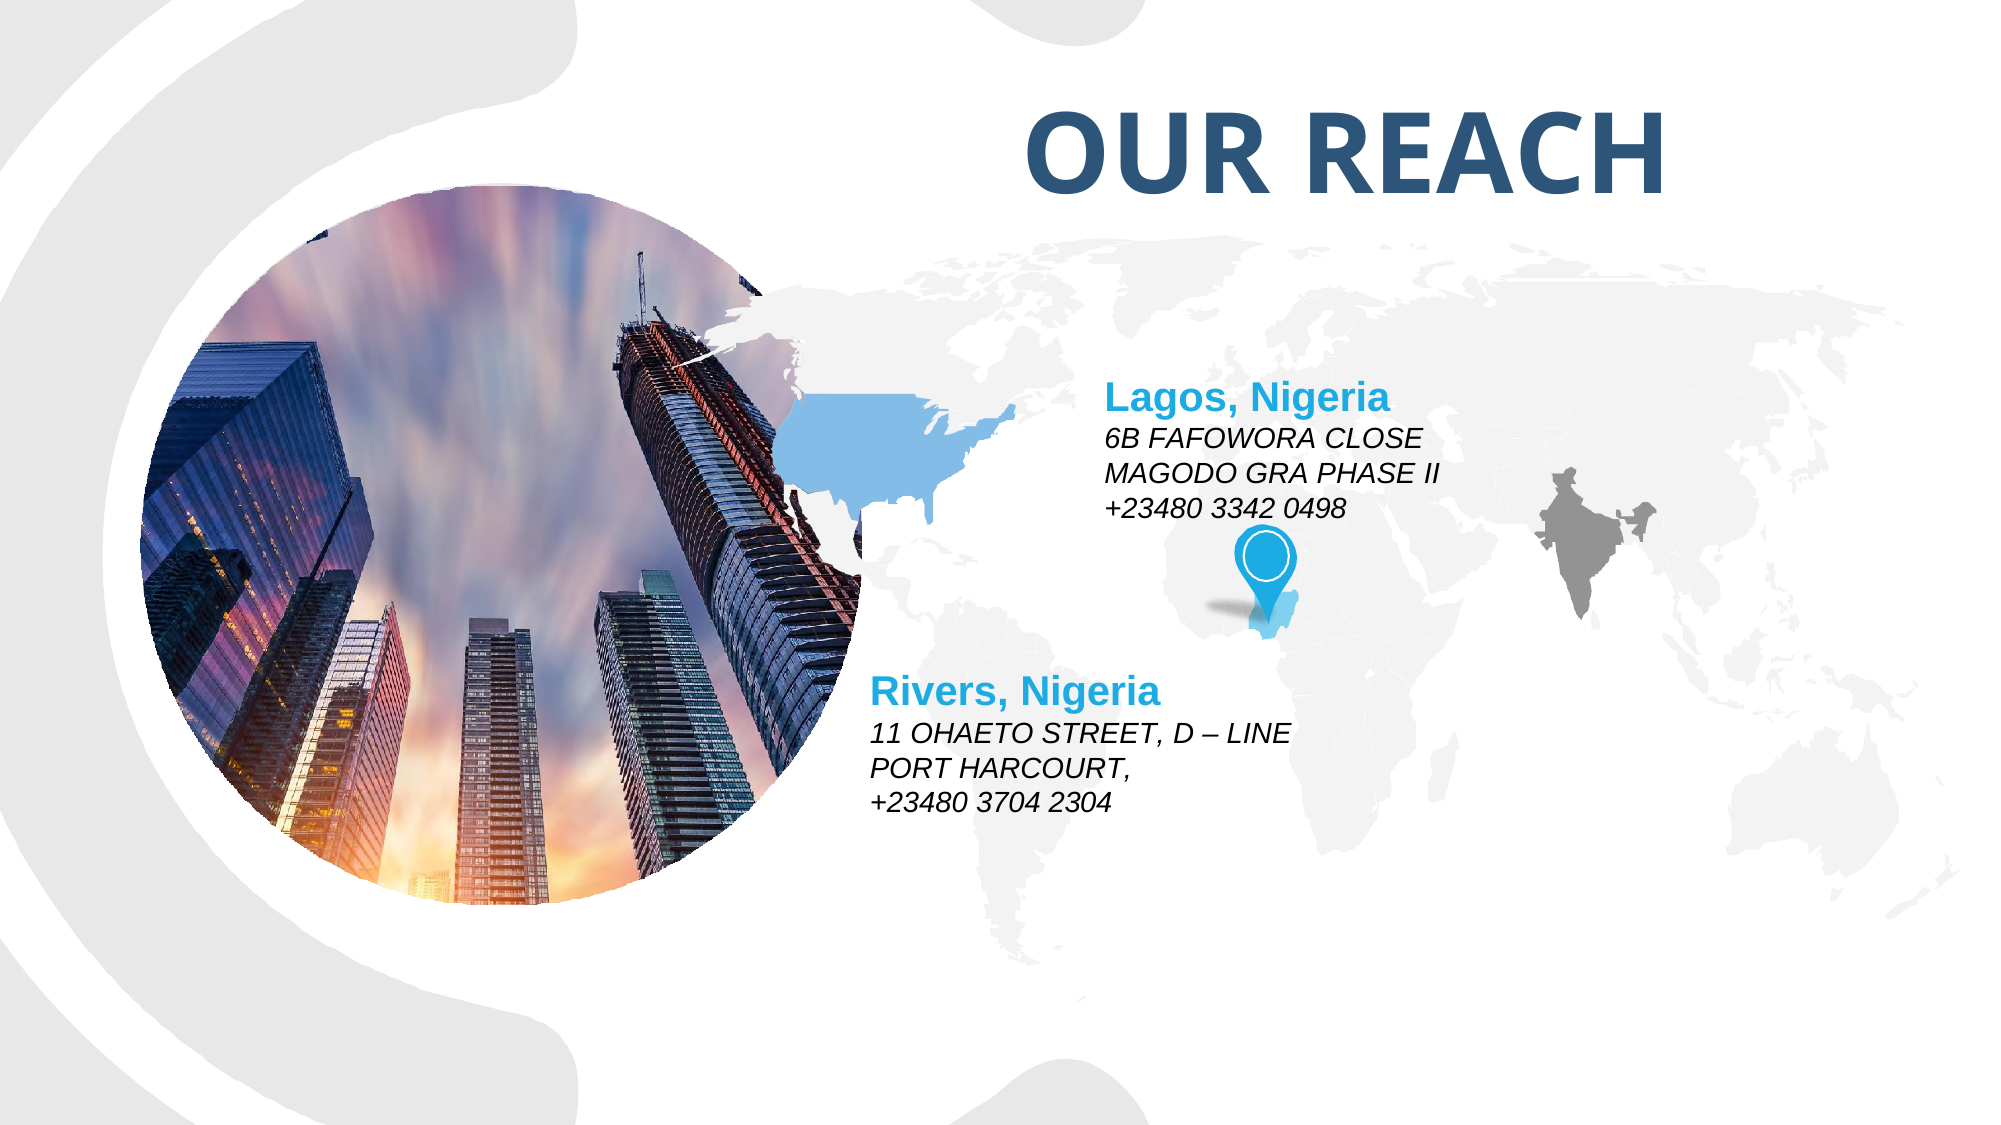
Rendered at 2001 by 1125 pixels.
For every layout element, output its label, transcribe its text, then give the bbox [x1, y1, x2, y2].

text 11 OHAETO STREET, D – LINE PORT HARCOURT, [869, 716, 1360, 784]
subtitle OUR REACH [1022, 96, 2000, 218]
subtitle Rivers, Nigeria [869, 667, 2000, 714]
text +23480 3342 0498 [1104, 491, 2000, 524]
text +23480 3704 2304 [869, 785, 2000, 819]
picture [140, 183, 1960, 965]
text 6B FAFOWORA CLOSE MAGODO GRA PHASE II [1104, 421, 1554, 489]
subtitle Lagos, Nigeria [1104, 372, 2000, 420]
